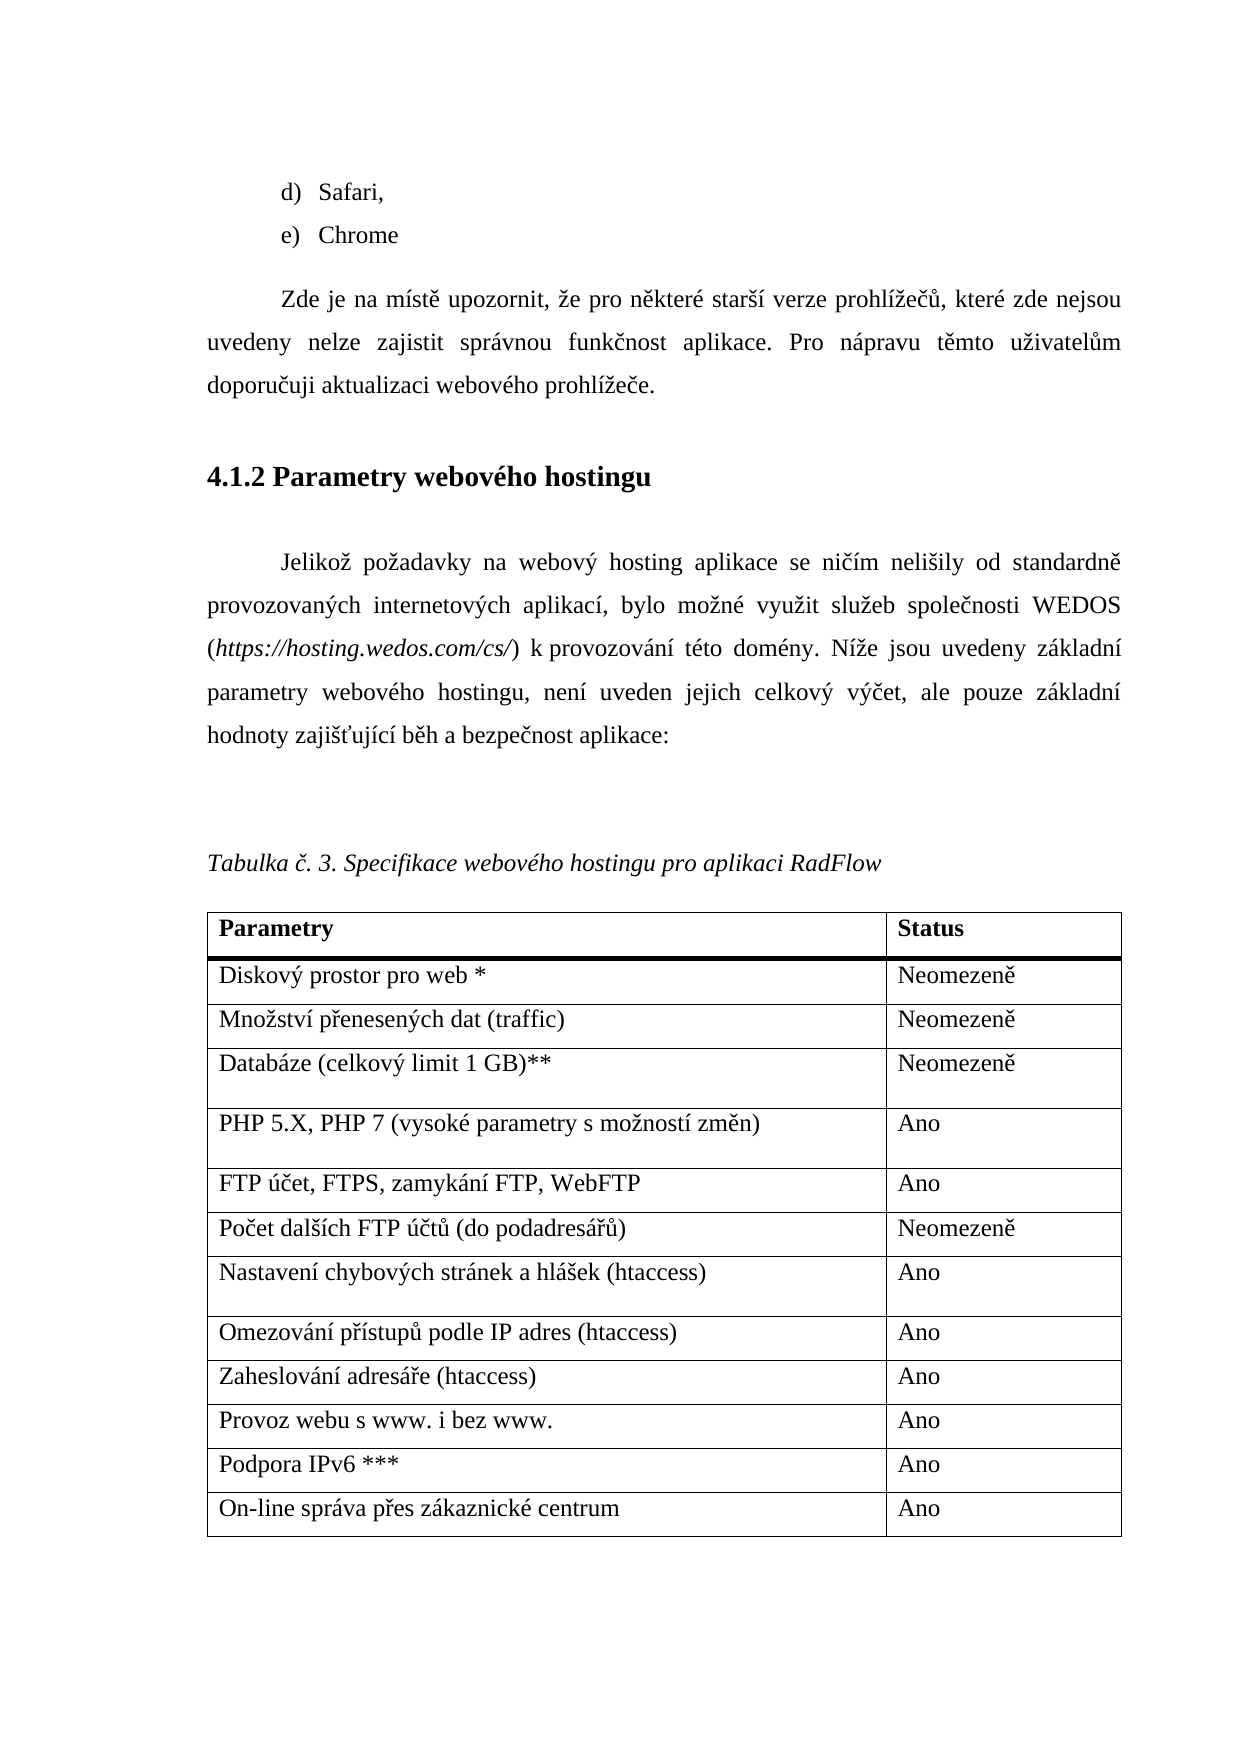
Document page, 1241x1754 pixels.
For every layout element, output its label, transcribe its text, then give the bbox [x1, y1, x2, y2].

text Zde je na místě upozornit, že pro některé starší verze prohlížečů, které zde nejsou uvedeny nelze zajistit správnou funkčnost aplikace. Pro nápravu těmto uživatelům doporučuji aktualizaci webového prohlížeče. [207, 284, 1122, 399]
table_cell Ano [887, 1257, 1121, 1316]
table_cell On-line správa přes zákaznické centrum [208, 1493, 886, 1536]
table_header Status [887, 913, 1121, 956]
table_cell Ano [887, 1449, 1121, 1492]
table_cell FTP účet, FTPS, zamykání FTP, WebFTP [208, 1169, 886, 1212]
table_cell Nastavení chybových stránek a hlášek (htaccess) [208, 1257, 886, 1316]
list Chrome [281, 220, 1122, 249]
table_cell Provoz webu s www. i bez www. [208, 1405, 886, 1448]
text Jelikož požadavky na webový hosting aplikace se ničím nelišily od standardně provozovaných internetových aplikací, bylo možné využit služeb společnosti WEDOS (https://hosting.wedos.com/cs/) k provozování této domény. Níže jsou uvedeny základní parametry webového hostingu, není uveden jejich celkový výčet, ale pouze základní hodnoty zajišťující běh a bezpečnost aplikace: [207, 547, 1122, 748]
table_cell Ano [887, 1493, 1121, 1536]
table_cell Množství přenesených dat (traffic) [208, 1005, 886, 1047]
text Tabulka č. 3. Specifikace webového hostingu pro aplikaci RadFlow [207, 848, 1122, 876]
table_cell Diskový prostor pro web * [208, 961, 886, 1003]
table_cell PHP 5.X, PHP 7 (vysoké parametry s možností změn) [208, 1109, 886, 1167]
table_header Parametry [208, 913, 886, 956]
table_cell Ano [887, 1405, 1121, 1448]
table_cell Omezování přístupů podle IP adres (htaccess) [208, 1317, 886, 1360]
table_cell Neomezeně [887, 961, 1121, 1003]
table_cell Ano [887, 1361, 1121, 1404]
table_cell Neomezeně [887, 1049, 1121, 1107]
table_cell Podpora IPv6 *** [208, 1449, 886, 1492]
table_cell Databáze (celkový limit 1 GB)** [208, 1049, 886, 1107]
subtitle 4.1.2 Parametry webového hostingu [207, 459, 1122, 493]
table_cell Zaheslování adresáře (htaccess) [208, 1361, 886, 1404]
table_cell Ano [887, 1169, 1121, 1212]
list Safari, [281, 177, 1122, 206]
table_cell Neomezeně [887, 1005, 1121, 1047]
table_cell Ano [887, 1317, 1121, 1360]
table_cell Počet dalších FTP účtů (do podadresářů) [208, 1213, 886, 1256]
table_cell Ano [887, 1109, 1121, 1167]
table_cell Neomezeně [887, 1213, 1121, 1256]
